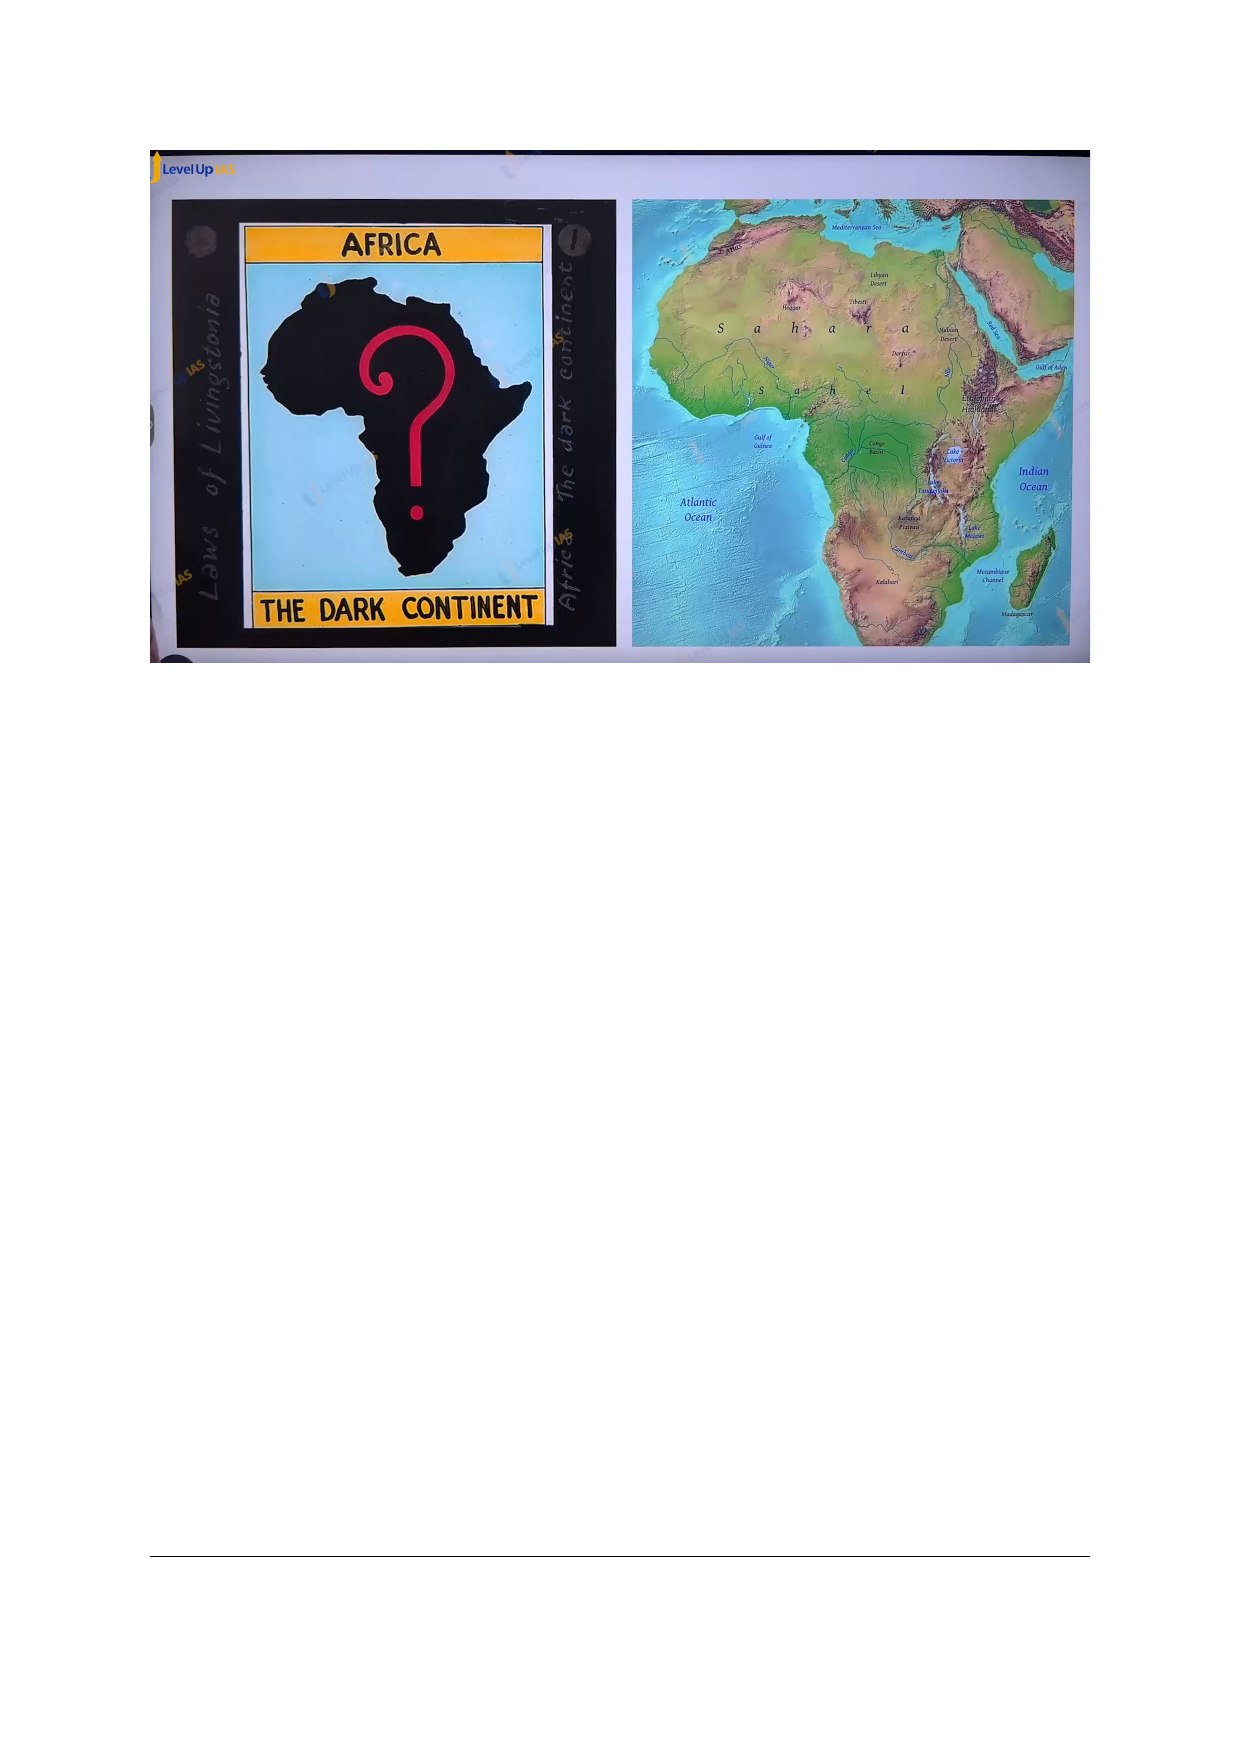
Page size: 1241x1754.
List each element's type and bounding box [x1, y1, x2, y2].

picture [150, 150, 1091, 663]
